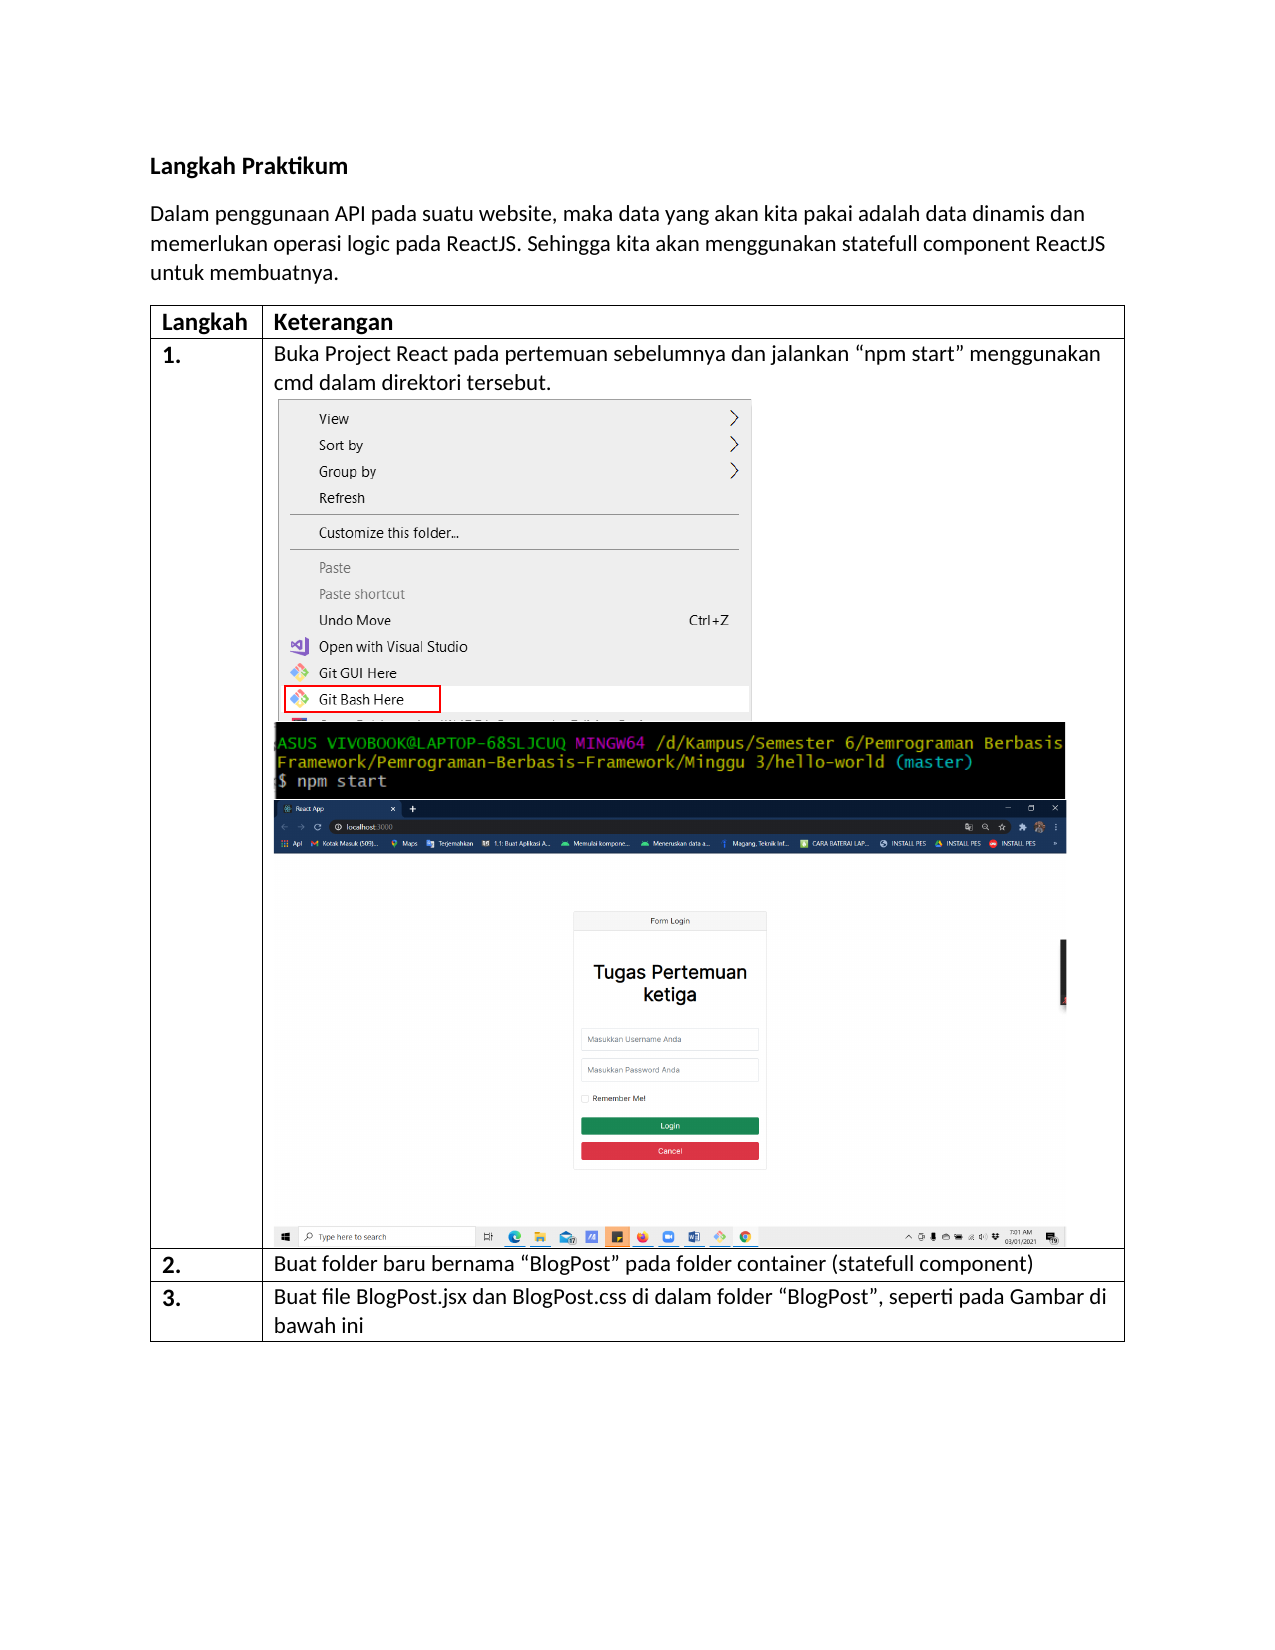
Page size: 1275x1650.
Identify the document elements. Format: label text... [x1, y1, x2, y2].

picture [273, 800, 1067, 1247]
text Dalam penggunaan API pada suatu website, maka data yang akan kita pakai adalah data dinamis dan memerlukan operasi logic pada ReactJS. Sehingga kita akan menggunakan statefull component ReactJS untuk membuatnya. [150, 199, 1125, 286]
table_cell Buat folder baru bernama “BlogPost” pada folder container (statefull component) [263, 1249, 1124, 1281]
table_cell 1. [151, 339, 262, 1248]
table_header Keterangan [263, 306, 1124, 338]
table_header Langkah [151, 306, 262, 338]
picture [273, 722, 1066, 799]
table_cell 2. [151, 1249, 262, 1281]
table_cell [263, 1282, 1124, 1341]
picture [273, 398, 752, 721]
table_cell 3. [151, 1282, 262, 1341]
text Langkah Praktikum [150, 150, 1125, 181]
table_cell Buka Project React pada pertemuan sebelumnya dan jalankan “npm start” menggunakan cmd dalam direktori tersebut. [263, 339, 1124, 1248]
